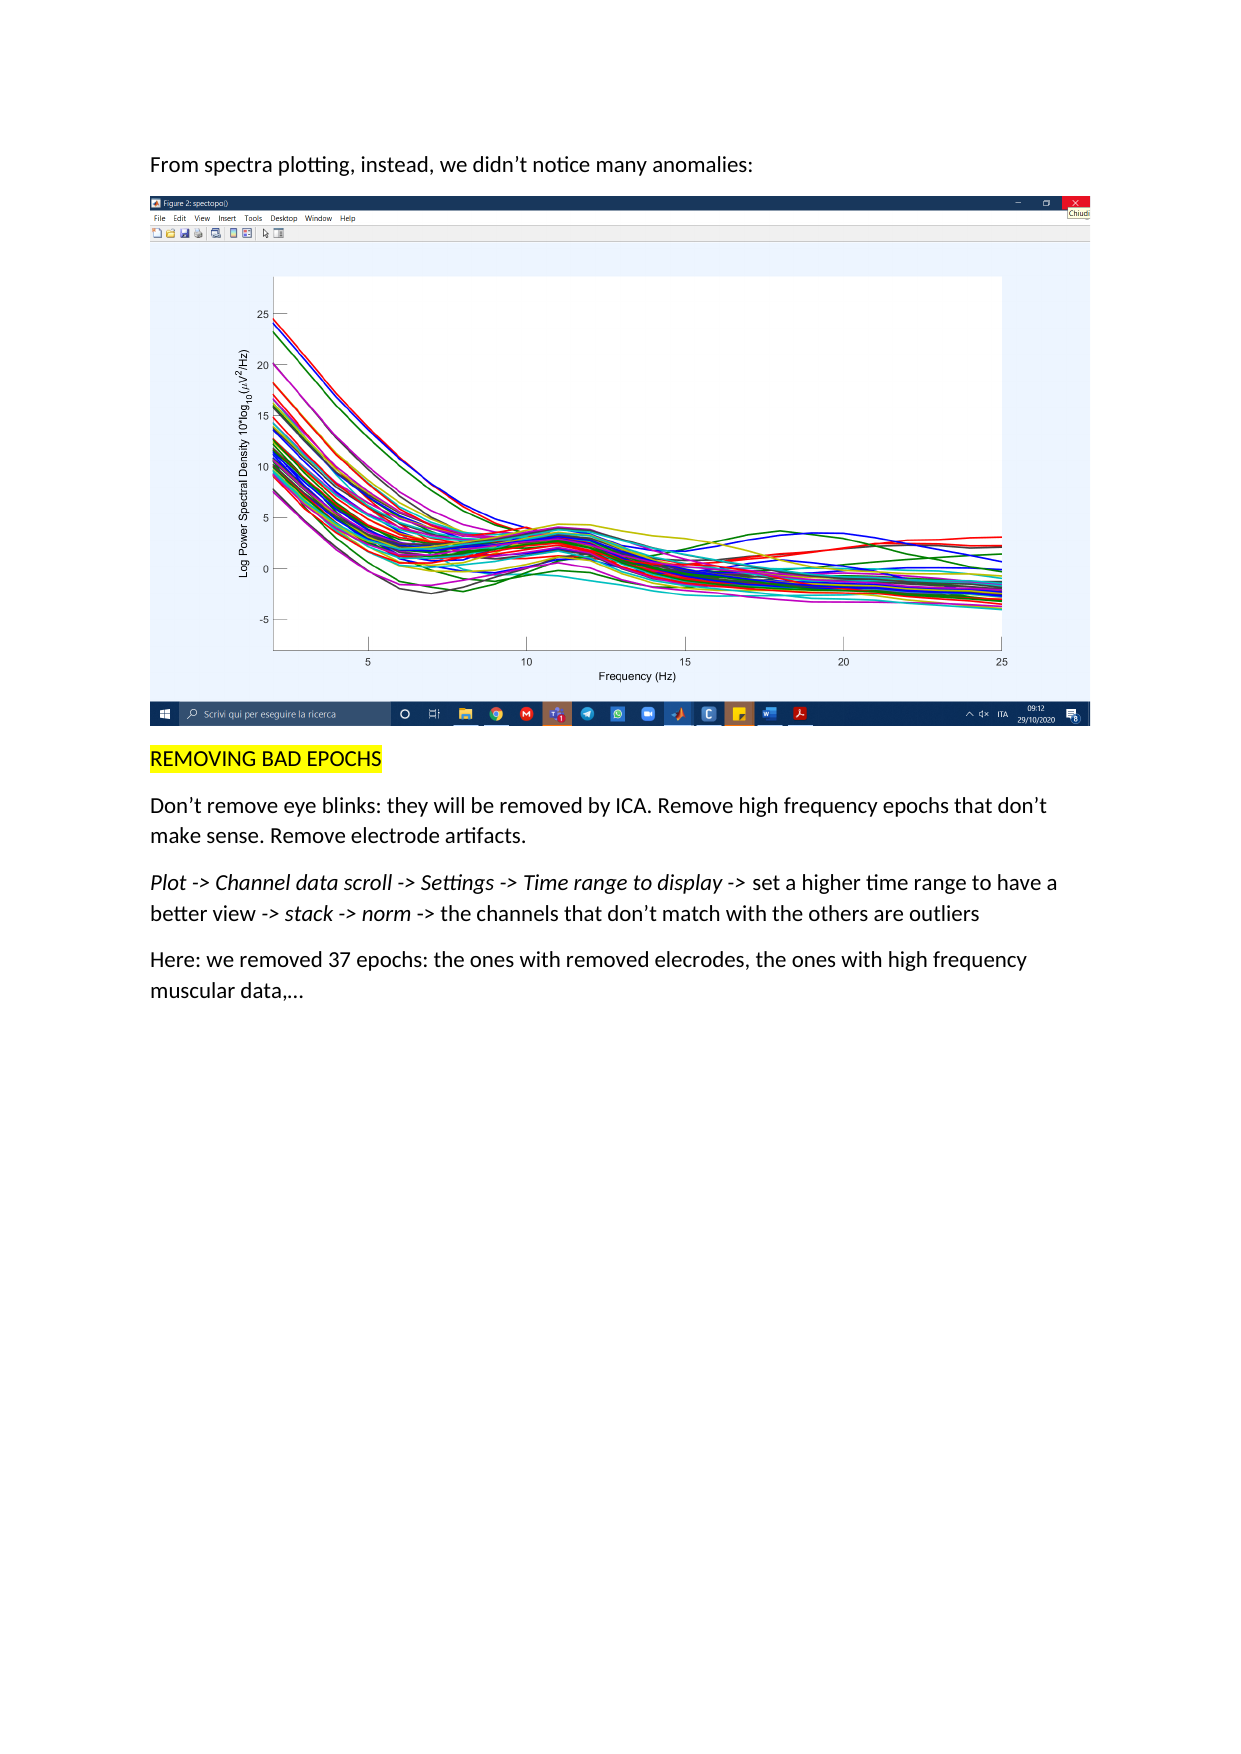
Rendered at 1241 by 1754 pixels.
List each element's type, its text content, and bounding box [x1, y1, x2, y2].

text Don’t remove eye blinks: they will be removed by ICA. Remove high frequency epochs that don’t make sense. Remove electrode artifacts. [150, 791, 1090, 850]
text Here: we removed 37 epochs: the ones with removed elecrodes, the ones with high frequency muscular data,… [150, 946, 1090, 1004]
text REMOVING BAD EPOCHS [150, 744, 1090, 773]
picture [150, 196, 1091, 726]
text Plot -> Channel data scroll -> Settings -> Time range to display -> set a higher time range to have a better view -> stack -> norm -> the channels that don’t match with the others are outliers [150, 868, 1090, 927]
text From spectra plotting, instead, we didn’t notice many anomalies: [150, 150, 1090, 178]
